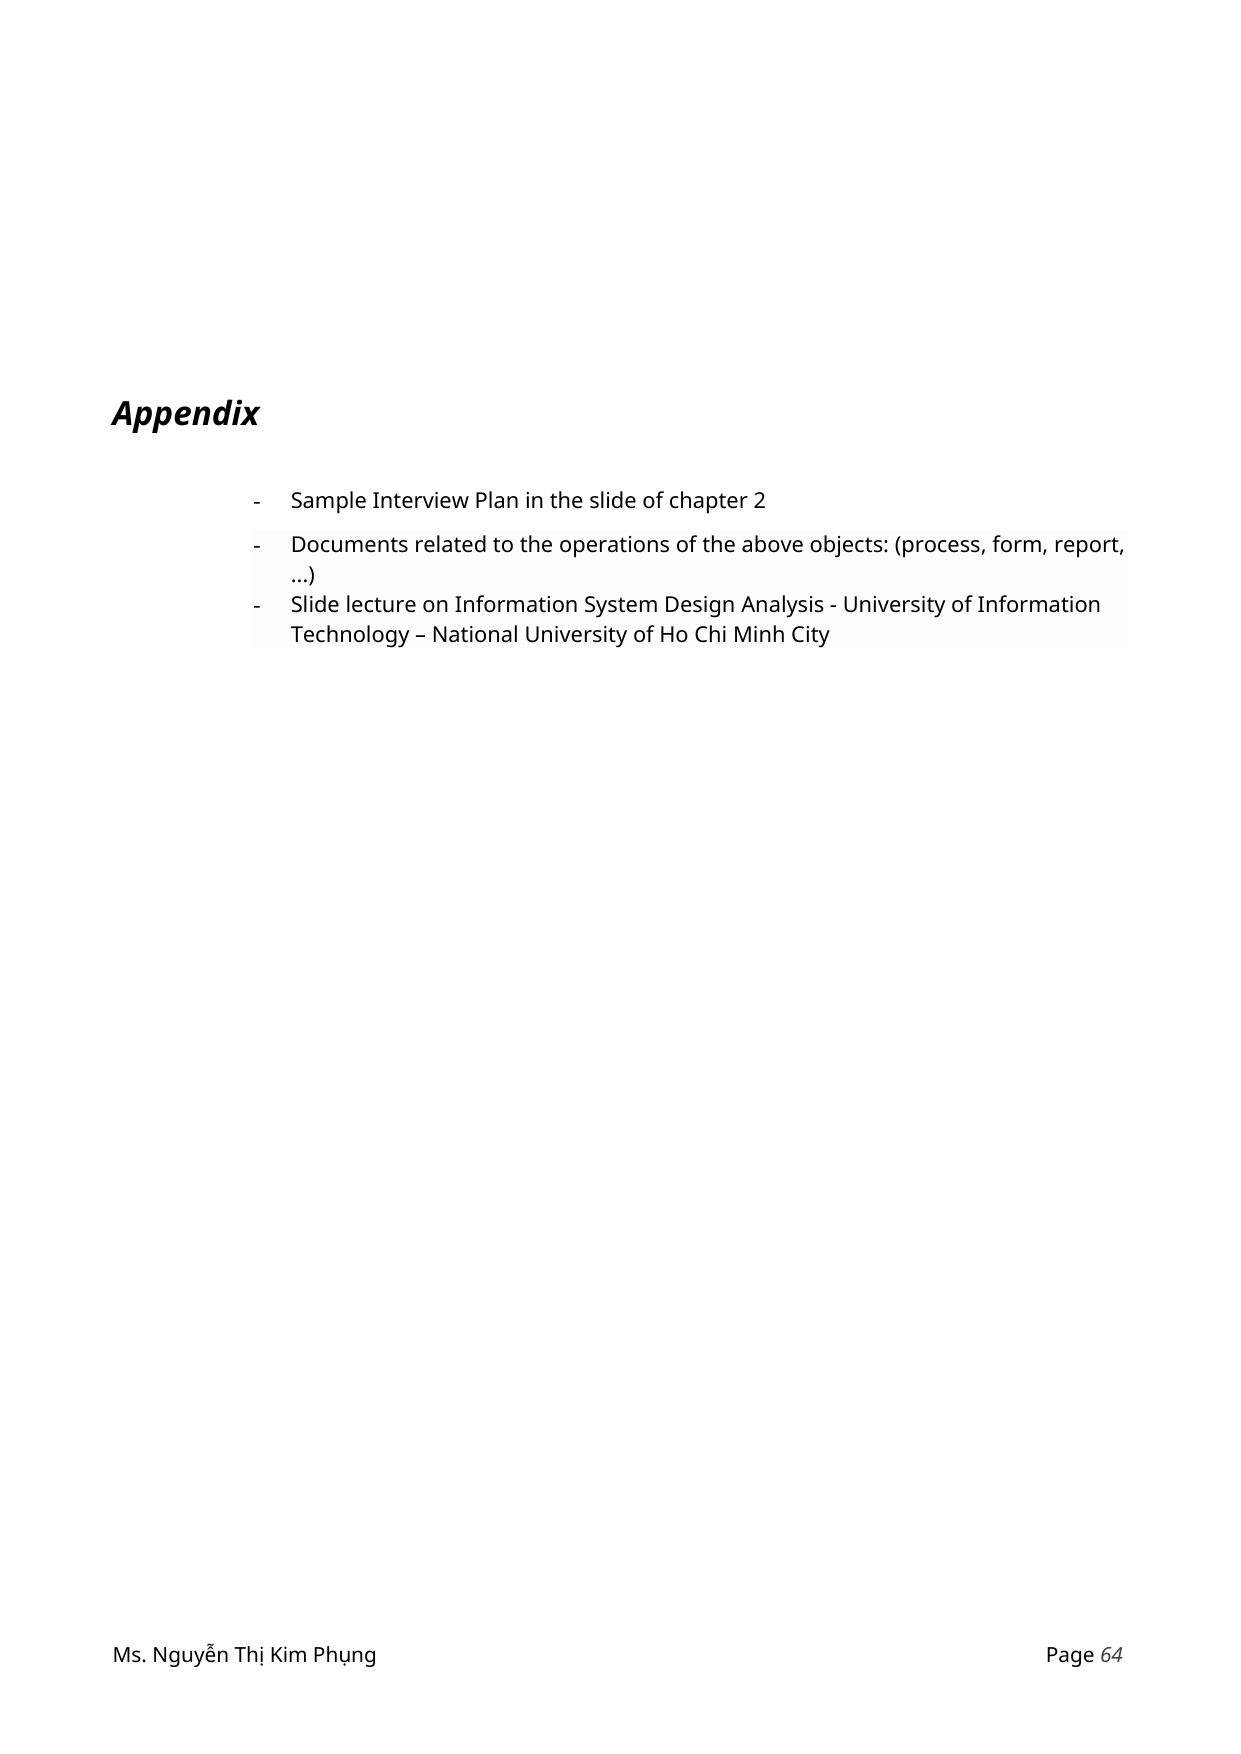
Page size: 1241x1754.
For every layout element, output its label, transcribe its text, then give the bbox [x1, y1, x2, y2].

subtitle Appendix [112, 390, 1128, 435]
list Slide lecture on Information System Design Analysis - University of Information Technology – National University of Ho Chi Minh City [253, 589, 1128, 648]
list Documents related to the operations of the above objects: (process, form, report, ...) [253, 529, 1128, 589]
list Sample Interview Plan in the slide of chapter 2 [253, 484, 1128, 514]
